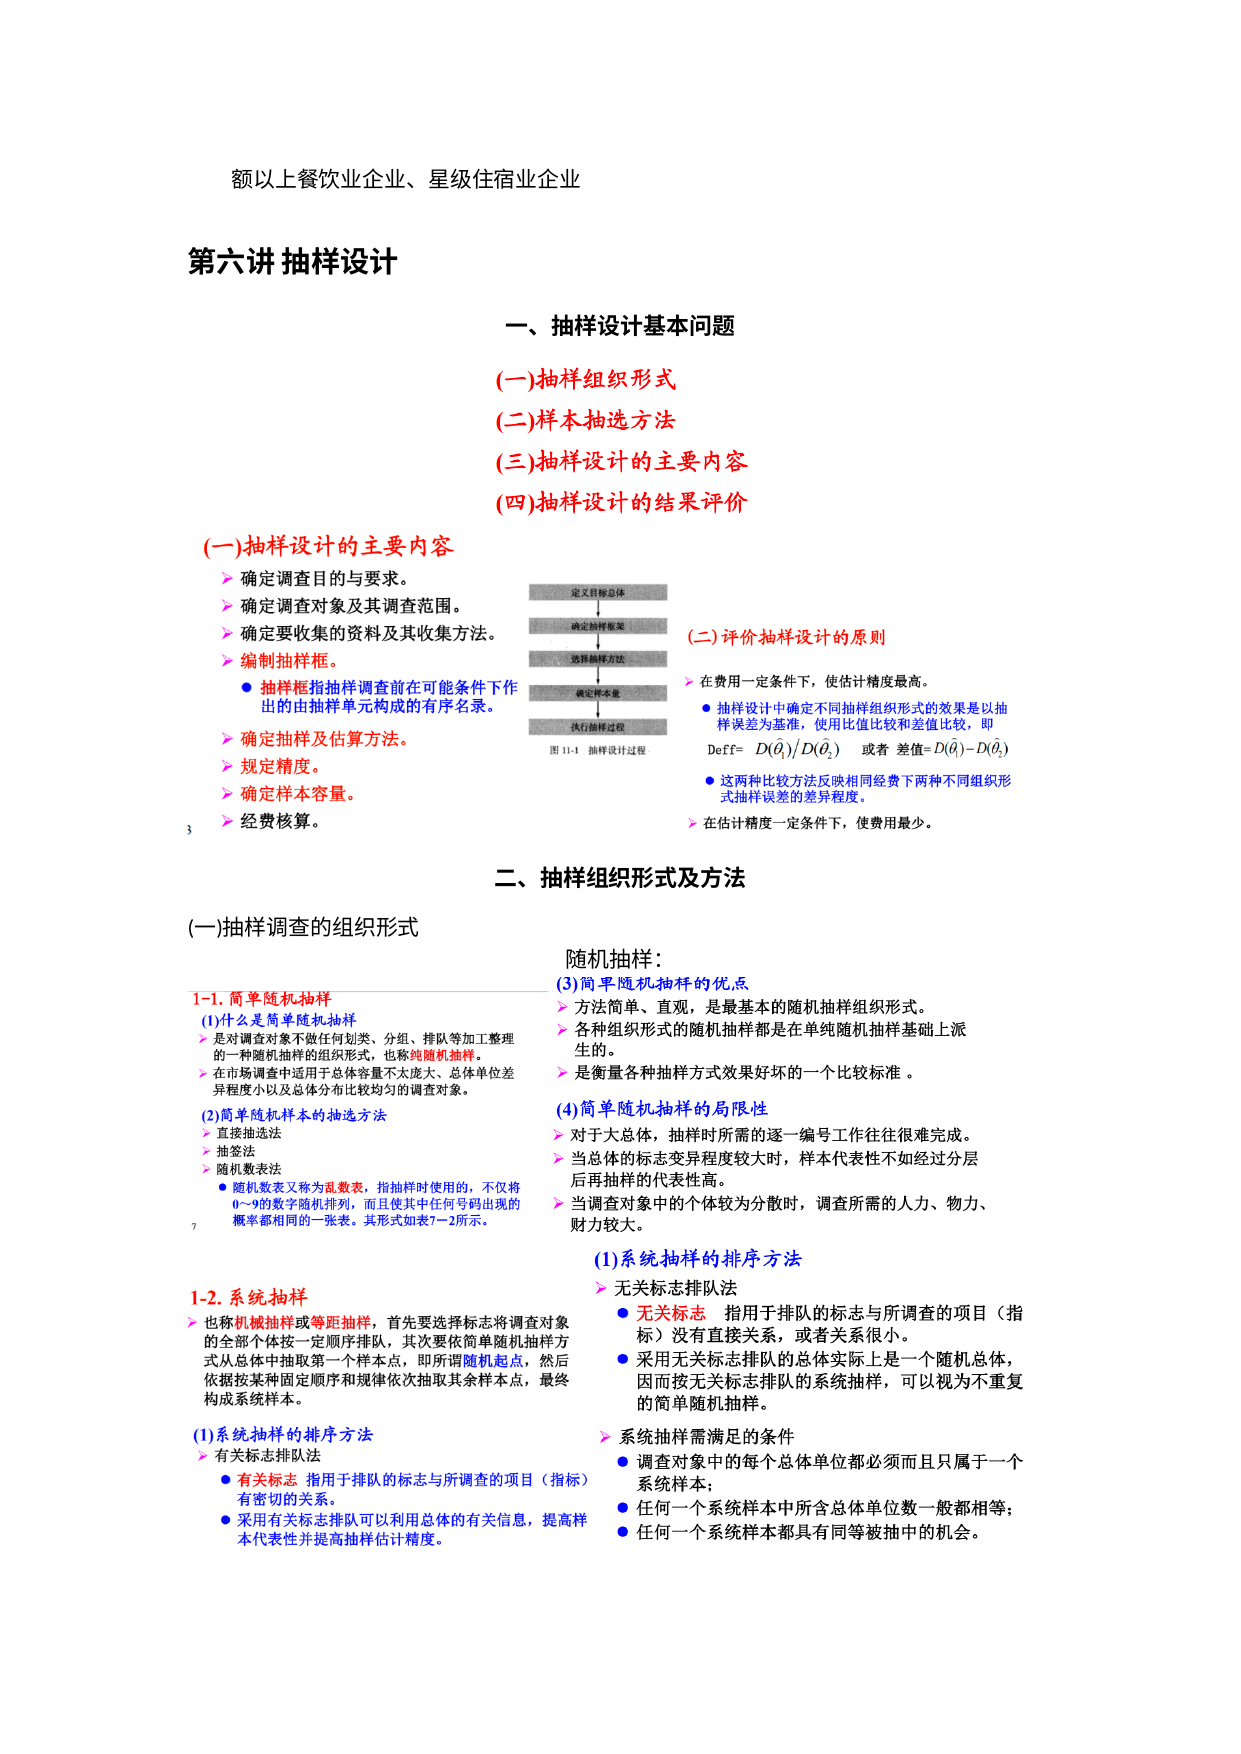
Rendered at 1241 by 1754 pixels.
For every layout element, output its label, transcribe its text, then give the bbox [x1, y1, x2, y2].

text (一)抽样调查的组织形式 [187, 909, 1053, 942]
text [231, 162, 1053, 194]
picture [187, 977, 995, 1232]
picture [187, 1248, 1043, 1546]
text 第六讲 抽样设计 [187, 227, 1053, 292]
text 一、抽样设计基本问题 [187, 292, 1053, 357]
picture [478, 357, 762, 518]
picture [187, 528, 1021, 835]
text 二、抽样组织形式及方法 [187, 844, 1053, 909]
text 随机抽样： [187, 942, 1053, 974]
